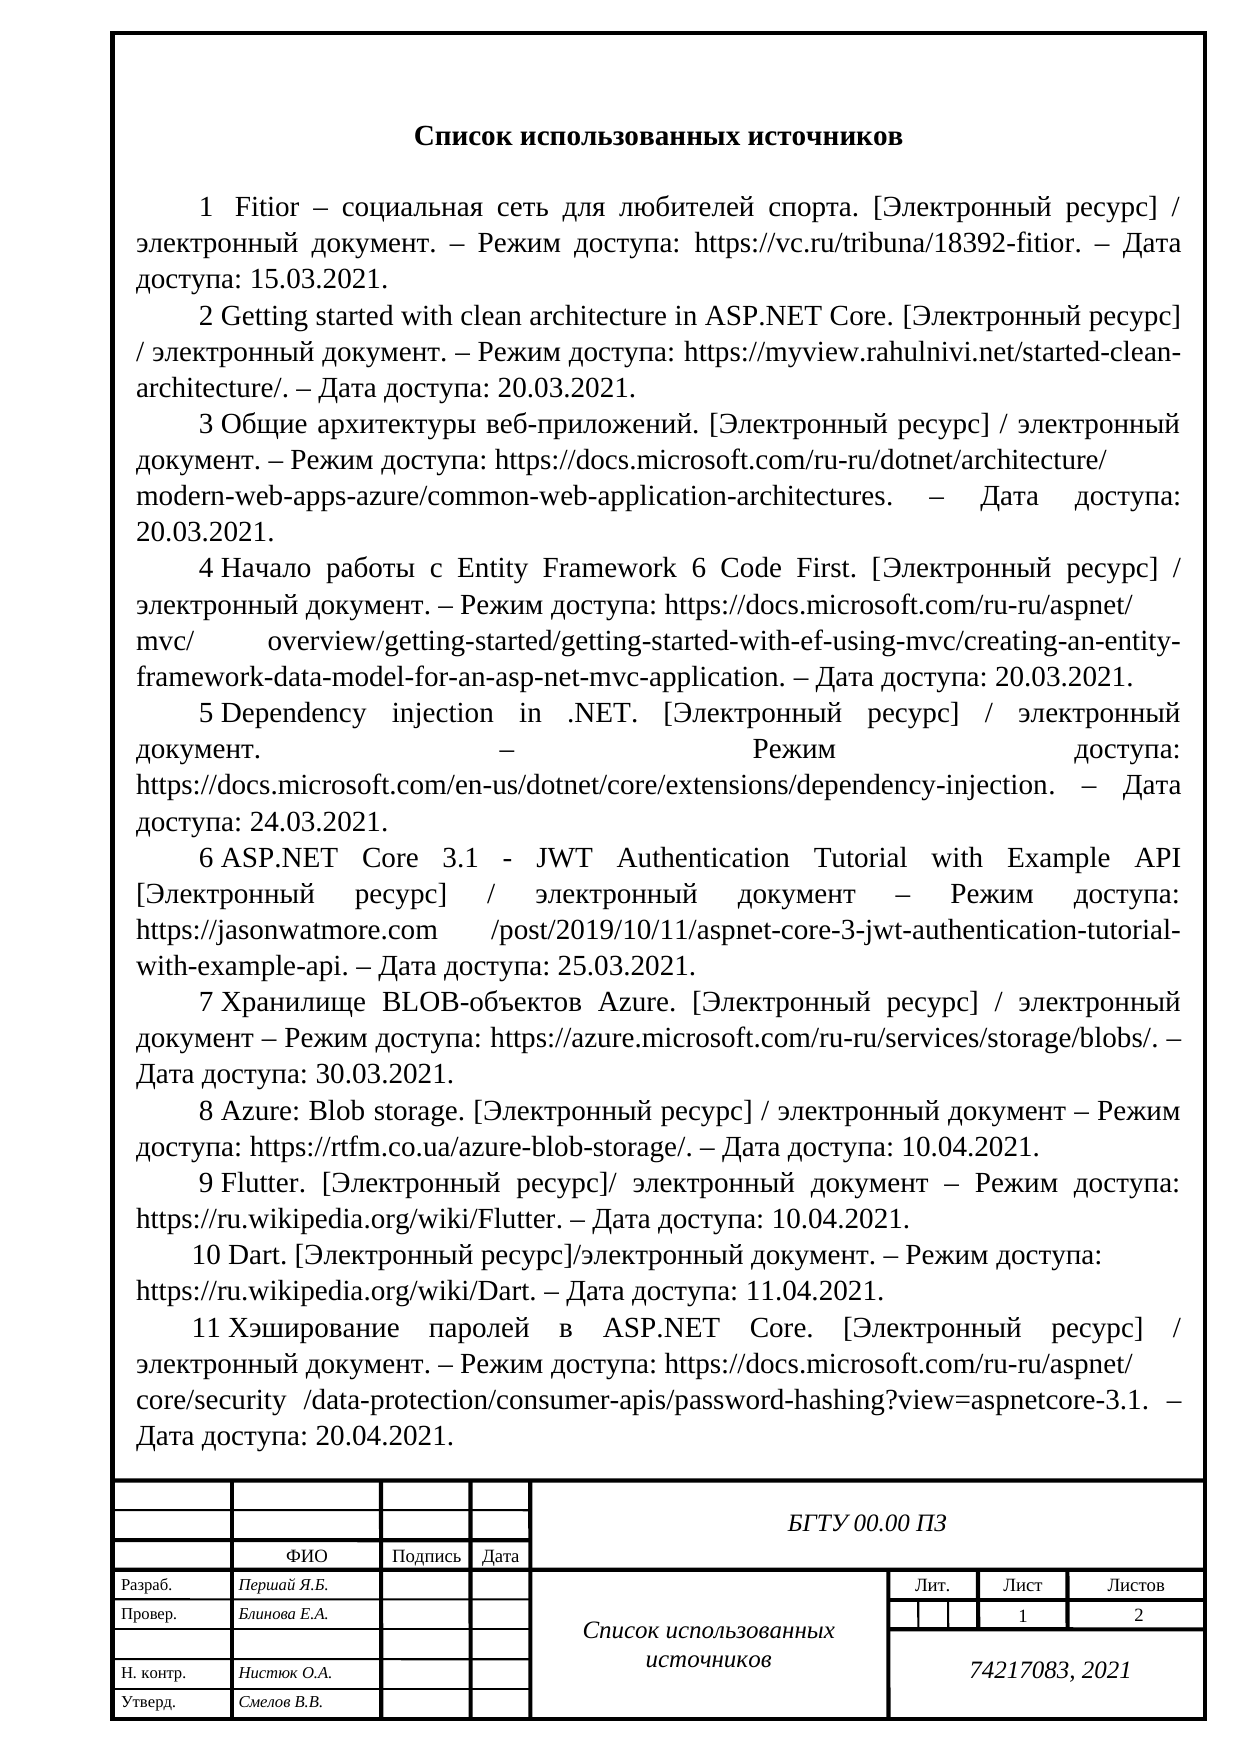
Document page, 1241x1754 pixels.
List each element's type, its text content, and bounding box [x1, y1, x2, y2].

list Хранилище BLOB-объектов Azure. [Электронный ресурс] / электронный документ – Режим доступа: https://azure.microsoft.com/ru-ru/services/storage/blobs/. – Дата доступа: 30.03.2021. [136, 984, 1181, 1090]
list Dart. [Электронный ресурс]/электронный документ. – Режим доступа: https://ru.wikipedia.org/wiki/Dart. – Дата доступа: 11.04.2021. [136, 1237, 1181, 1307]
text Список использованных источников [136, 118, 1181, 152]
list ASP.NET Core 3.1 - JWT Authentication Tutorial with Example API [Электронный ресурс] / электронный документ – Режим доступа: https://jasonwatmore.com /post/2019/10/11/aspnet-core-3-jwt-authentication-tutorial-with-example-api. – Дата доступа: 25.03.2021. [136, 840, 1181, 982]
list Getting started with clean architecture in ASP.NET Core. [Электронный ресурс] / электронный документ. – Режим доступа: https://myview.rahulnivi.net/started-clean-architecture/. – Дата доступа: 20.03.2021. [136, 298, 1181, 403]
list Azure: Blob storage. [Электронный ресурс] / электронный документ – Режим доступа: https://rtfm.co.ua/azure-blob-storage/. – Дата доступа: 10.04.2021. [136, 1093, 1181, 1162]
list Flutter. [Электронный ресурс]/ электронный документ – Режим доступа: https://ru.wikipedia.org/wiki/Flutter. – Дата доступа: 10.04.2021. [136, 1165, 1181, 1235]
list Fitior – социальная сеть для любителей спорта. [Электронный ресурс] / электронный документ. – Режим доступа: https://vc.ru/tribuna/18392-fitior. – Дата доступа: 15.03.2021. [136, 189, 1181, 295]
list Dependency injection in .NET. [Электронный ресурс] / электронный документ. – Режим доступа: https://docs.microsoft.com/en-us/dotnet/core/extensions/dependency-injection. – Дата доступа: 24.03.2021. [136, 695, 1181, 837]
list Общие архитектуры веб-приложений. [Электронный ресурс] / электронный документ. – Режим доступа: https://docs.microsoft.com/ru-ru/dotnet/architecture/modern-web-apps-azure/common-web-application-architectures. – Дата доступа: 20.03.2021. [136, 406, 1181, 548]
list Хэширование паролей в ASP.NET Core. [Электронный ресурс] / электронный документ. – Режим доступа: https://docs.microsoft.com/ru-ru/aspnet/core/security /data-protection/consumer-apis/password-hashing?view=aspnetcore-3.1. – Дата доступа: 20.04.2021. [136, 1310, 1181, 1452]
list Начало работы с Entity Framework 6 Code First. [Электронный ресурс] / электронный документ. – Режим доступа: https://docs.microsoft.com/ru-ru/aspnet/mvc/ overview/getting-started/getting-started-with-ef-using-mvc/creating-an-entity-framework-data-model-for-an-asp-net-mvc-application. – Дата доступа: 20.03.2021. [136, 551, 1181, 693]
